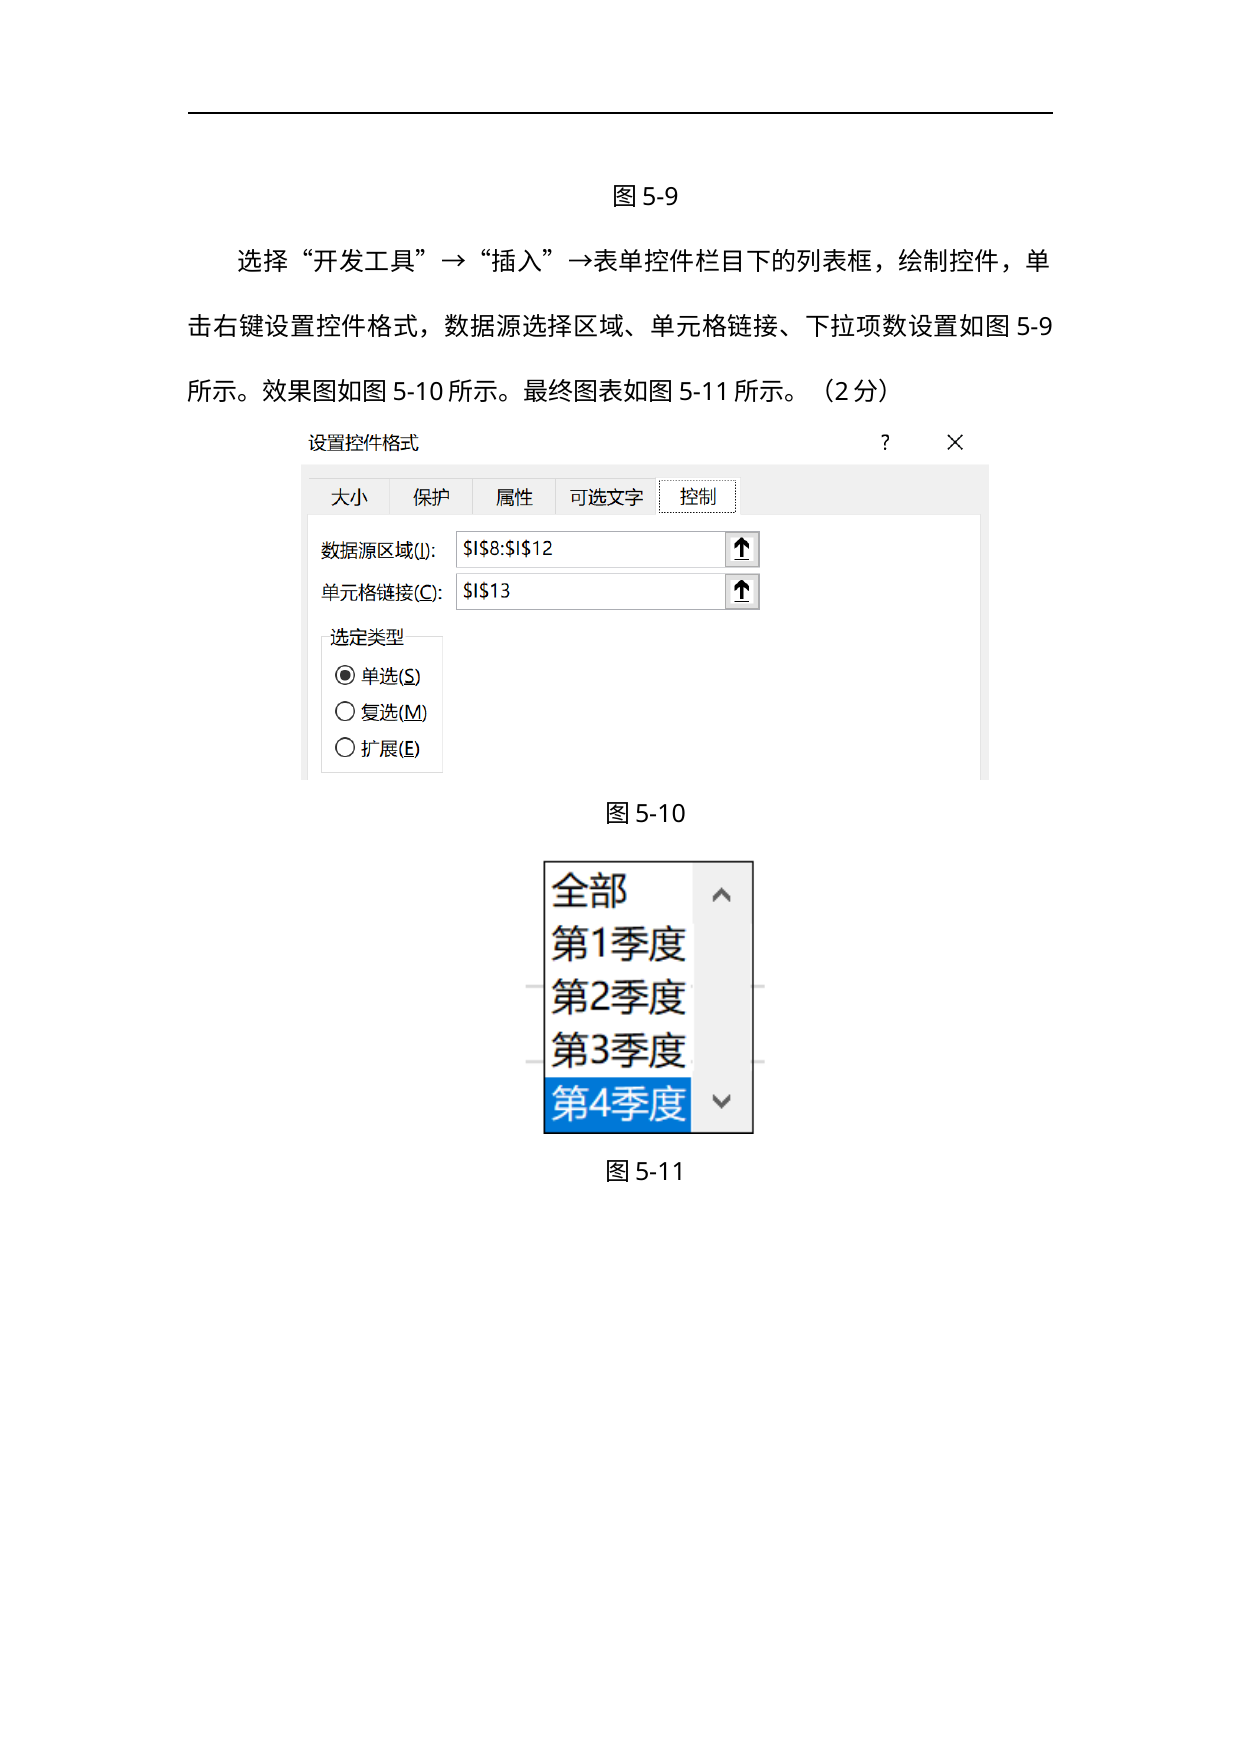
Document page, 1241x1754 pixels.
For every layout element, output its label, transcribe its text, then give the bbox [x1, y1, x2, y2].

text 图5-10 [187, 779, 1053, 844]
picture [525, 844, 765, 1134]
text 图5-9 [187, 162, 1053, 227]
text 图5-11 [187, 1137, 1053, 1202]
picture [301, 422, 989, 780]
text 选择“开发工具”→“插入”→表单控件栏目下的列表框，绘制控件，单击右键设置控件格式，数据源选择区域、单元格链接、下拉项数设置如图5-9所示。效果图如图5-10所示。最终图表如图5-11所示。（2分） [187, 227, 1053, 422]
